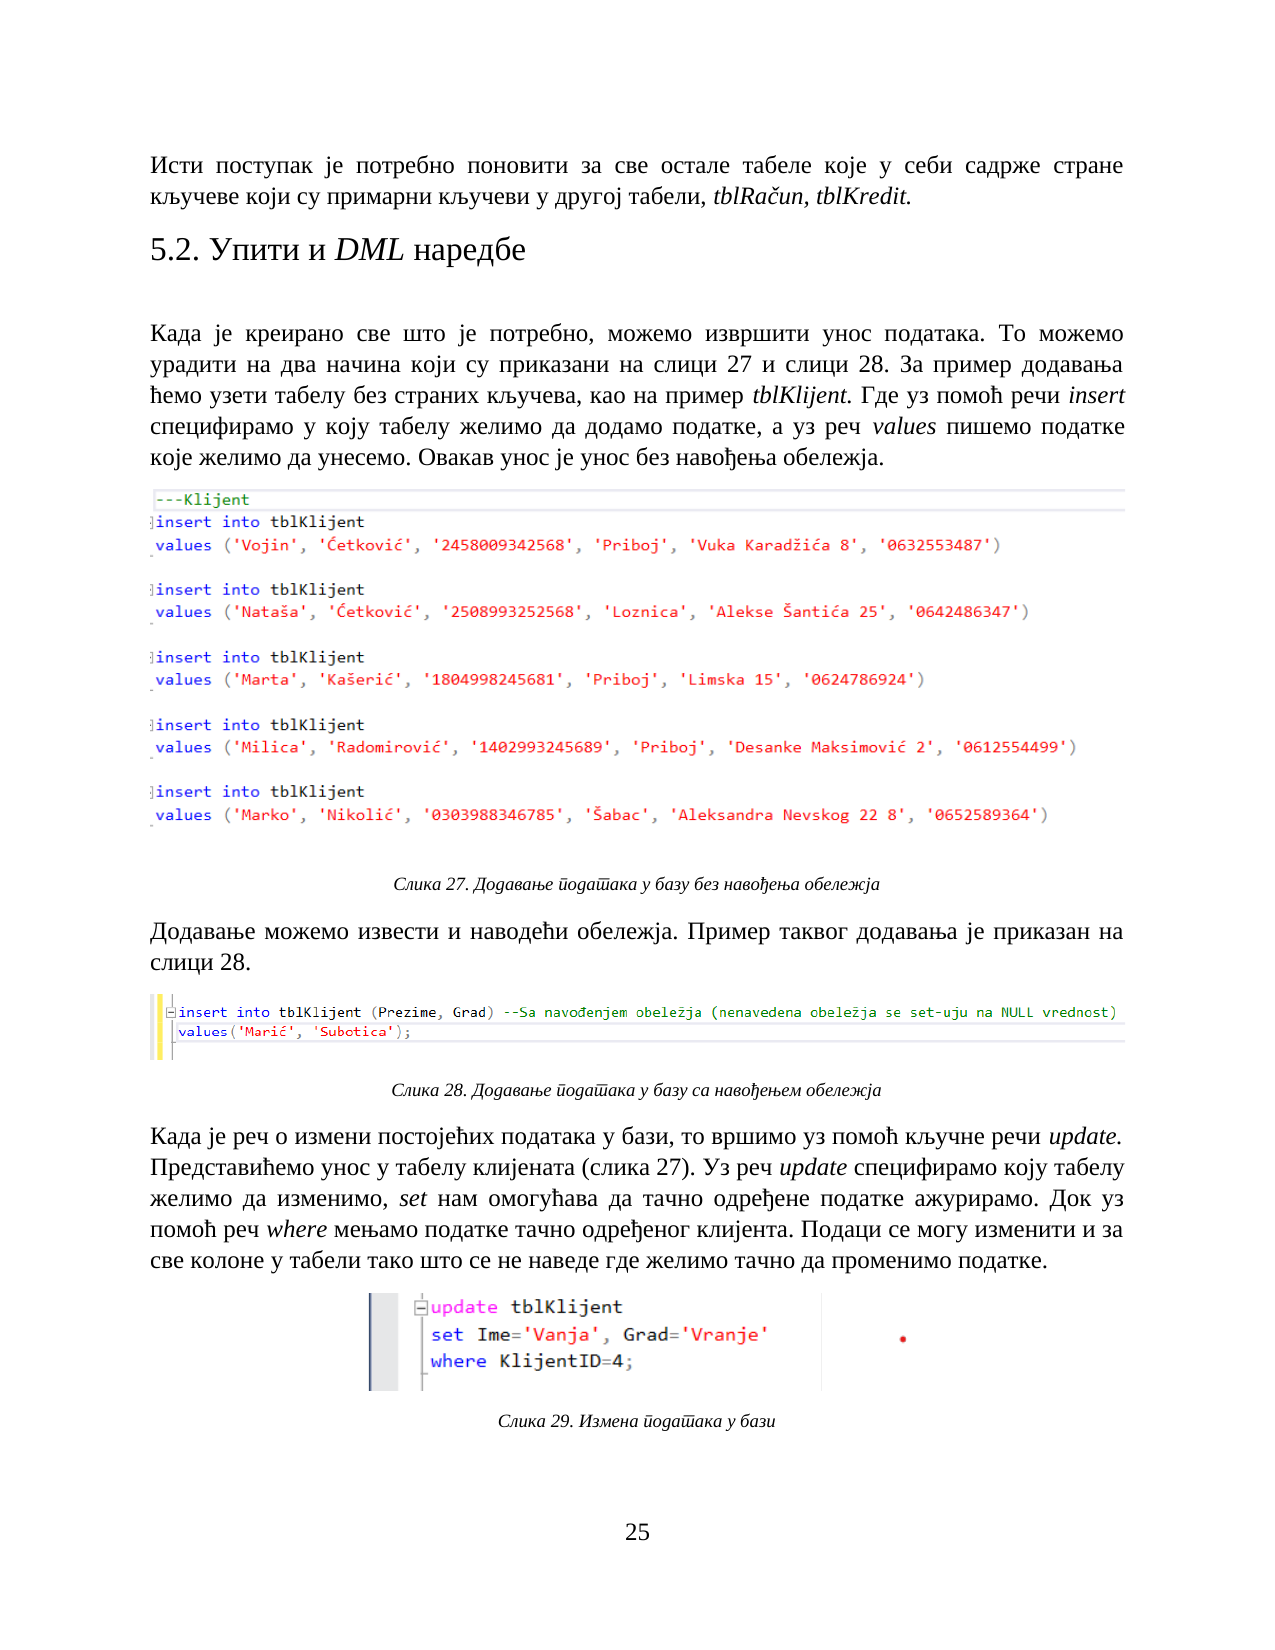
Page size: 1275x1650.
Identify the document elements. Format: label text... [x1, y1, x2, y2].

text Слика 27. Додавање података у базу без навођења обележја [150, 873, 1125, 895]
text Додавање можемо извести и наводећи обележја. Пример таквог додавања је приказан на слици 28. [150, 916, 1125, 976]
picture [368, 1293, 907, 1391]
text Слика 29. Измена података у бази [150, 1409, 1125, 1431]
picture [150, 994, 1125, 1060]
text Слика 28. Додавање података у базу са навођењем обележја [150, 1079, 1125, 1100]
text Када је креирано све што је потребно, можемо извршити унос података. То можемо урадити на два начина који су приказани на слици 27 и слици 28. За пример додавања ћемо узети табелу без страних кључева, као на пример tblKlijent. Где уз помоћ речи insert специфирамо у коју табелу желимо да додамо податке, а уз реч values пишемо податке које желимо да унесемо. Овакав унос је унос без навођења обележја. [150, 318, 1125, 471]
subtitle 5.2. Упити и DML наредбе [150, 229, 1125, 267]
text Исти поступак је потребно поновити за све остале табеле које у себи садрже стране кључеве који су примарни кључеви у другој табели, tblRačun, tblKredit. [150, 150, 1125, 210]
picture [150, 489, 1125, 855]
text Када је реч о измени постојећих података у бази, то вршимо уз помоћ кључне речи update. Представићемо унос у табелу клијената (слика 27). Уз реч update специфирамо коју табелу желимо да изменимо, set нам омогућава да тачно одређене податке ажурирамо. Док уз помоћ реч where мењамо податке тачно одређеног клијента. Подаци се могу изменити и за све колоне у табели тако што се не наведе где желимо тачно да променимо податке. [150, 1121, 1125, 1274]
